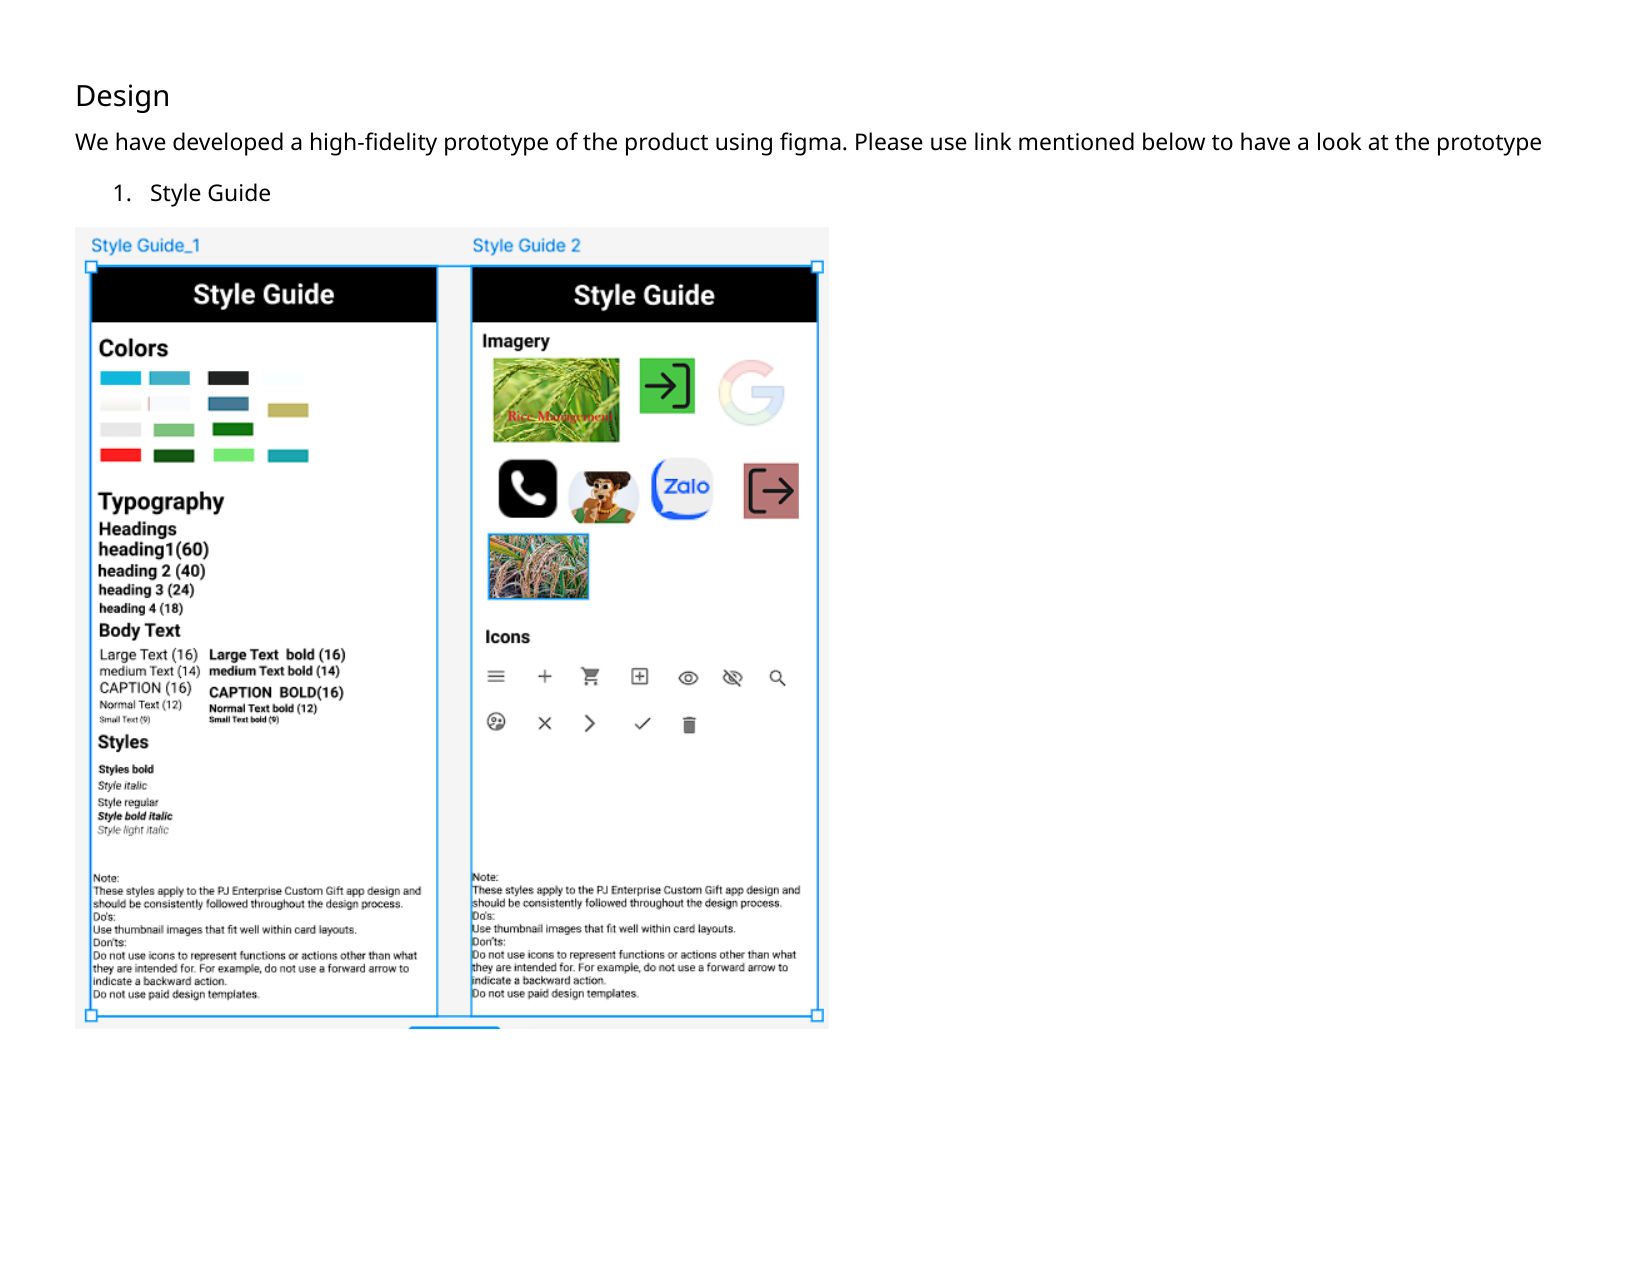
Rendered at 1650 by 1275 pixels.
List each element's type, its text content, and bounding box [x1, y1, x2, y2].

subtitle Design [75, 75, 1575, 115]
picture [75, 227, 829, 1029]
text We have developed a high-fidelity prototype of the product using figma. Please use link mentioned below to have a look at the prototype [75, 126, 1575, 157]
list Style Guide [112, 177, 1575, 208]
